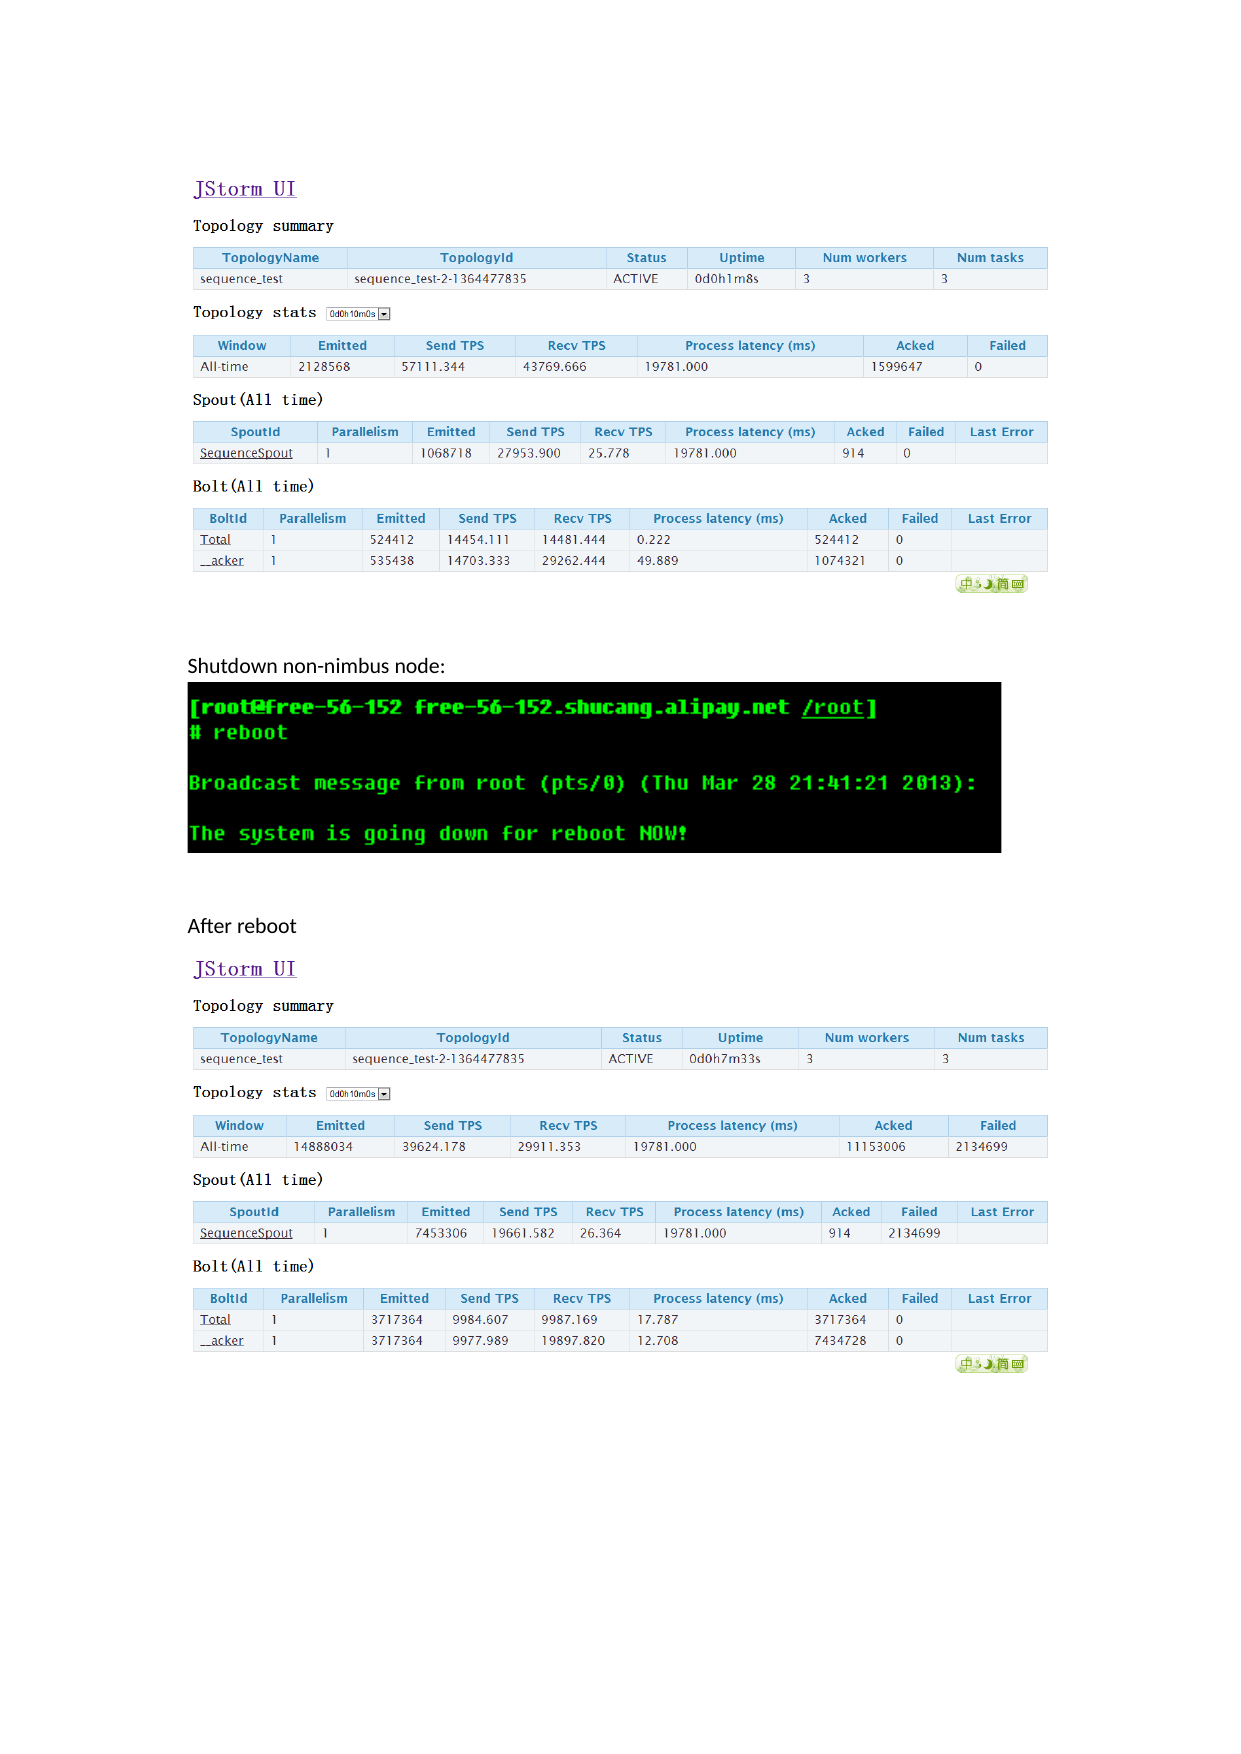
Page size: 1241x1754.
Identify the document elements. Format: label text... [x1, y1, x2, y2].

text After reboot [187, 909, 1053, 942]
picture [187, 162, 1053, 600]
text Shutdown non-nimbus node: [187, 649, 1053, 682]
picture [187, 942, 1053, 1380]
picture [187, 682, 1002, 853]
